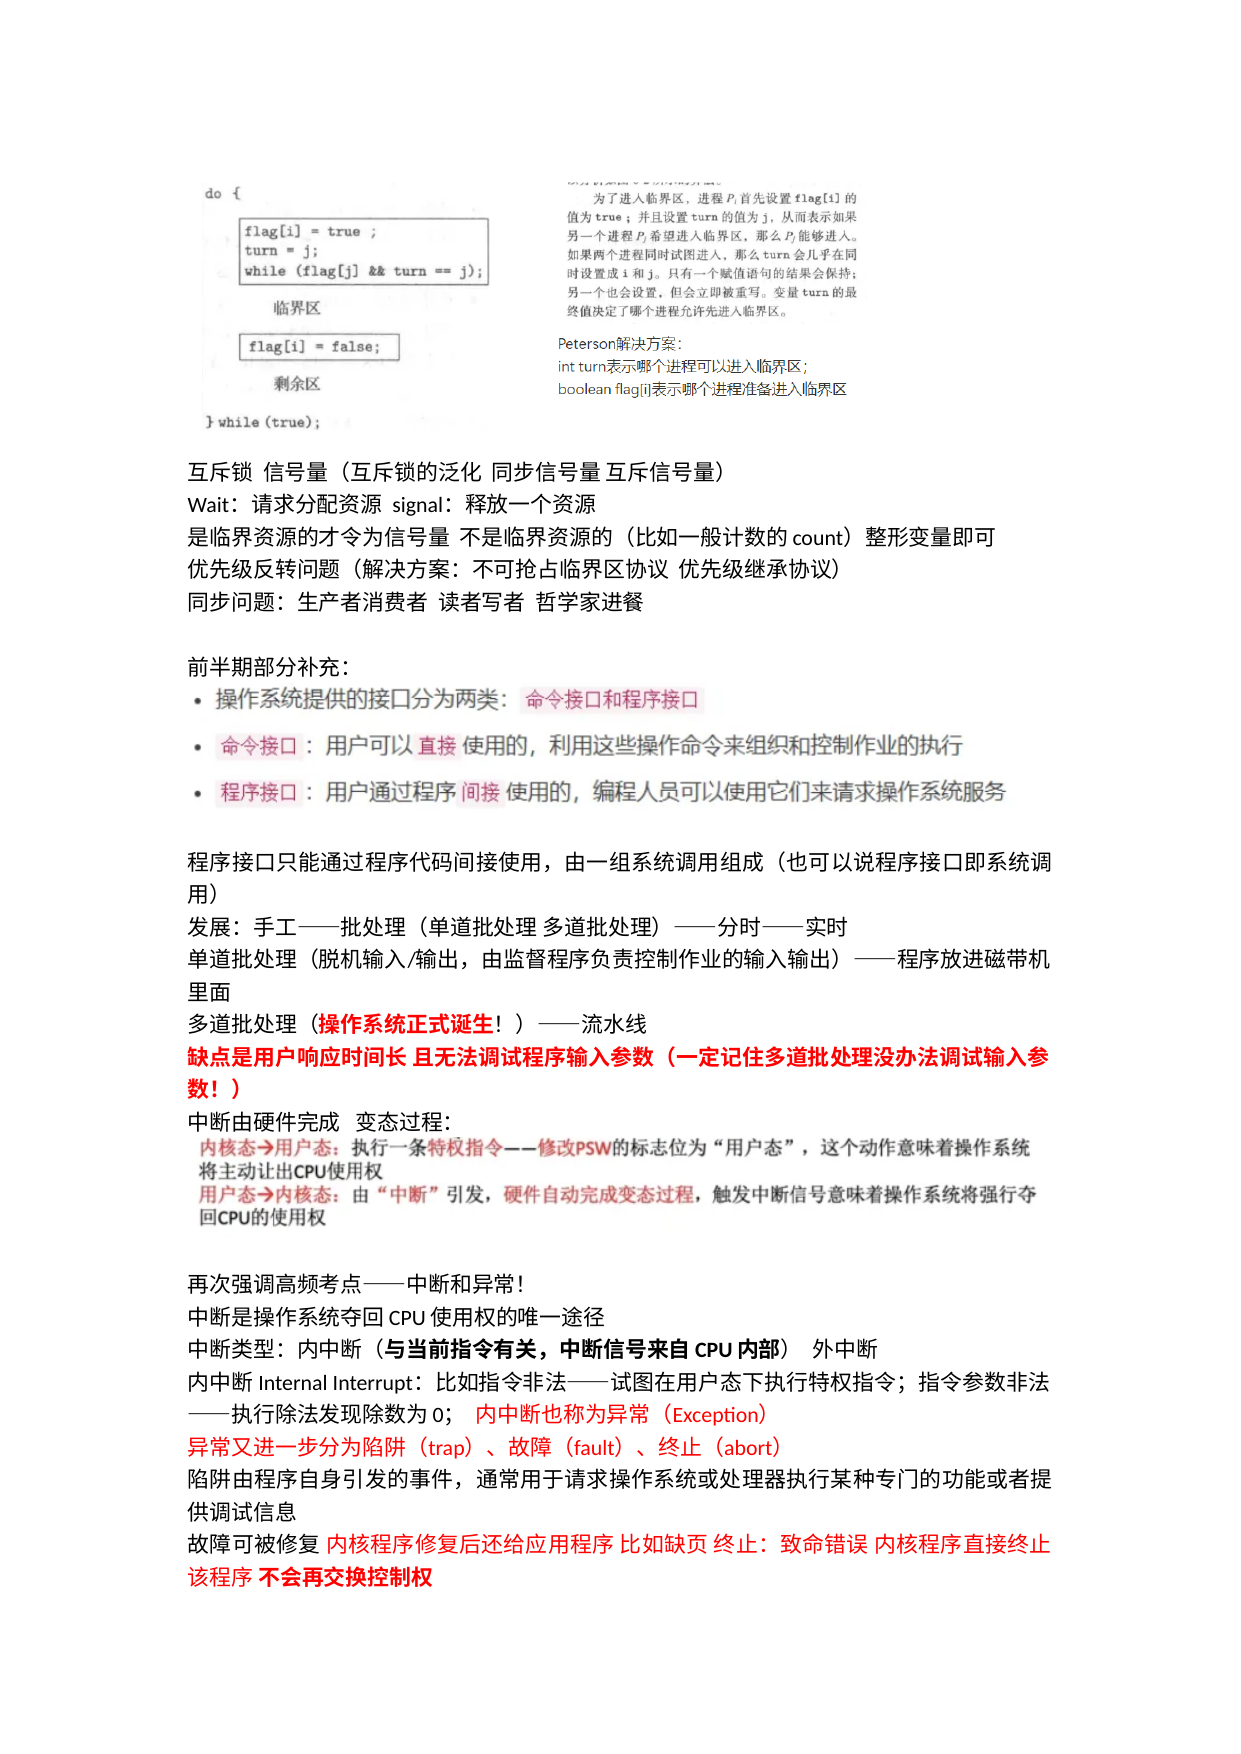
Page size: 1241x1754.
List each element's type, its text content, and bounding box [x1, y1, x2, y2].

text 缺点是用户响应时间长 且无法调试程序输入参数（一定记住多道批处理没办法调试输入参数！） [187, 1039, 1053, 1104]
text 优先级反转问题（解决方案：不可抢占临界区协议 优先级继承协议） [187, 552, 1053, 584]
picture [187, 682, 1053, 823]
text 程序接口只能通过程序代码间接使用，由一组系统调用组成（也可以说程序接口即系统调用） [187, 844, 1053, 909]
text 内中断Internal Interrupt：比如指令非法——试图在用户态下执行特权指令；指令参数非法——执行除法发现除数为0； 内中断也称为异常（Exception） [187, 1364, 1053, 1429]
text 陷阱由程序自身引发的事件，通常用于请求操作系统或处理器执行某种专门的功能或者提供调试信息 [187, 1462, 1053, 1527]
text 单道批处理（脱机输入/输出，由监督程序负责控制作业的输入输出）——程序放进磁带机里面 [187, 942, 1053, 1007]
text 中断是操作系统夺回CPU使用权的唯一途径 [187, 1299, 1053, 1332]
text 前半期部分补充： [187, 649, 1053, 682]
picture [187, 1137, 1053, 1242]
picture [187, 162, 884, 437]
text 同步问题：生产者消费者 读者写者 哲学家进餐 [187, 584, 1053, 617]
text 中断类型：内中断（与当前指令有关，中断信号来自CPU内部） 外中断 [187, 1332, 1053, 1364]
text 多道批处理（操作系统正式诞生！）——流水线 [187, 1007, 1053, 1039]
text 异常又进一步分为陷阱（trap）、故障（fault）、终止（abort） [187, 1429, 1053, 1462]
text 中断由硬件完成 变态过程： [187, 1104, 1053, 1137]
text 发展：手工——批处理（单道批处理 多道批处理）——分时——实时 [187, 909, 1053, 942]
text 再次强调高频考点——中断和异常！ [187, 1267, 1053, 1299]
text 故障可被修复 内核程序修复后还给应用程序 比如缺页 终止：致命错误 内核程序直接终止该程序 不会再交换控制权 [187, 1527, 1053, 1592]
text Wait：请求分配资源 signal：释放一个资源 [187, 487, 1053, 519]
text 互斥锁 信号量（互斥锁的泛化 同步信号量 互斥信号量） [187, 454, 1053, 487]
text 是临界资源的才令为信号量 不是临界资源的（比如一般计数的count）整形变量即可 [187, 519, 1053, 552]
